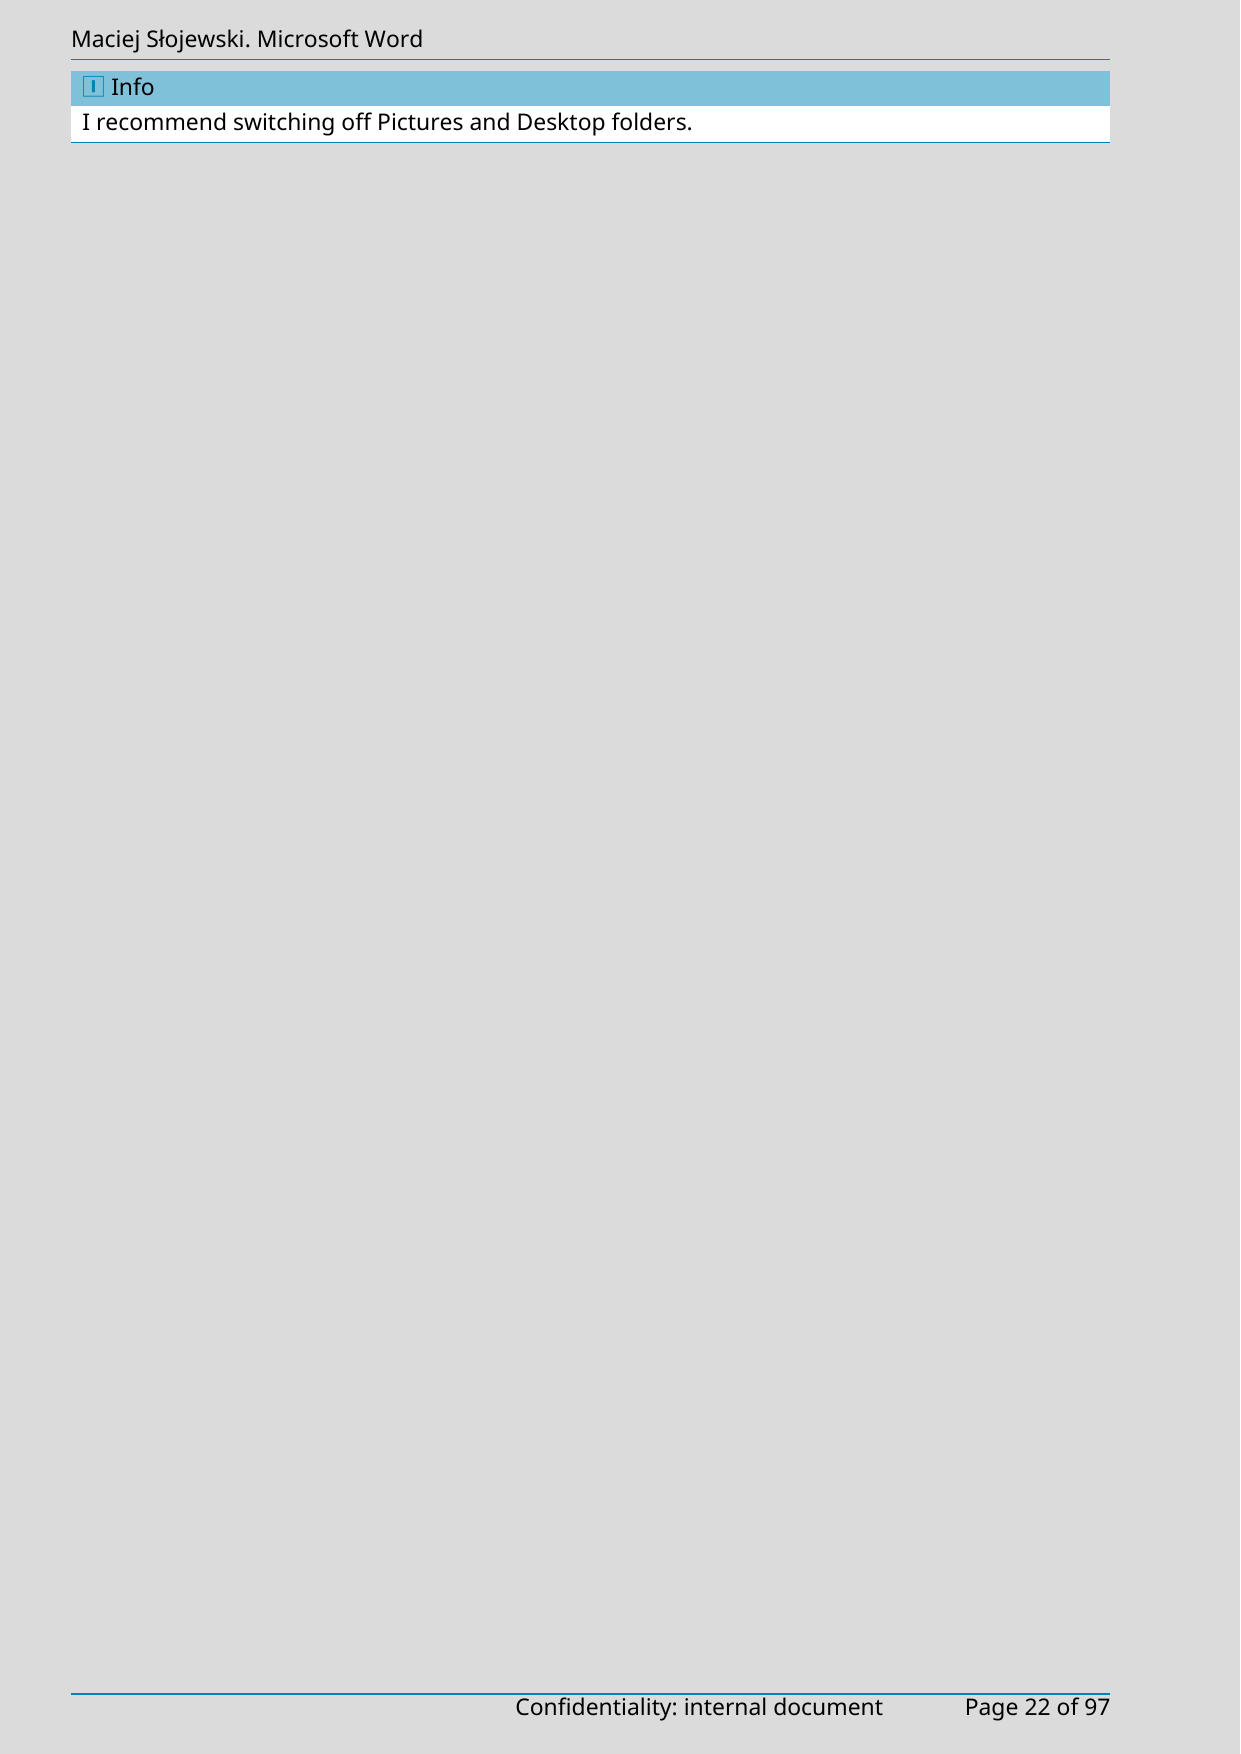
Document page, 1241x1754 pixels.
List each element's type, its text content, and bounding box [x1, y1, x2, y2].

picture [83, 76, 104, 97]
table_header 🄸 Info [71, 71, 1110, 106]
table_cell I recommend switching off Pictures and Desktop folders. [71, 106, 1110, 142]
